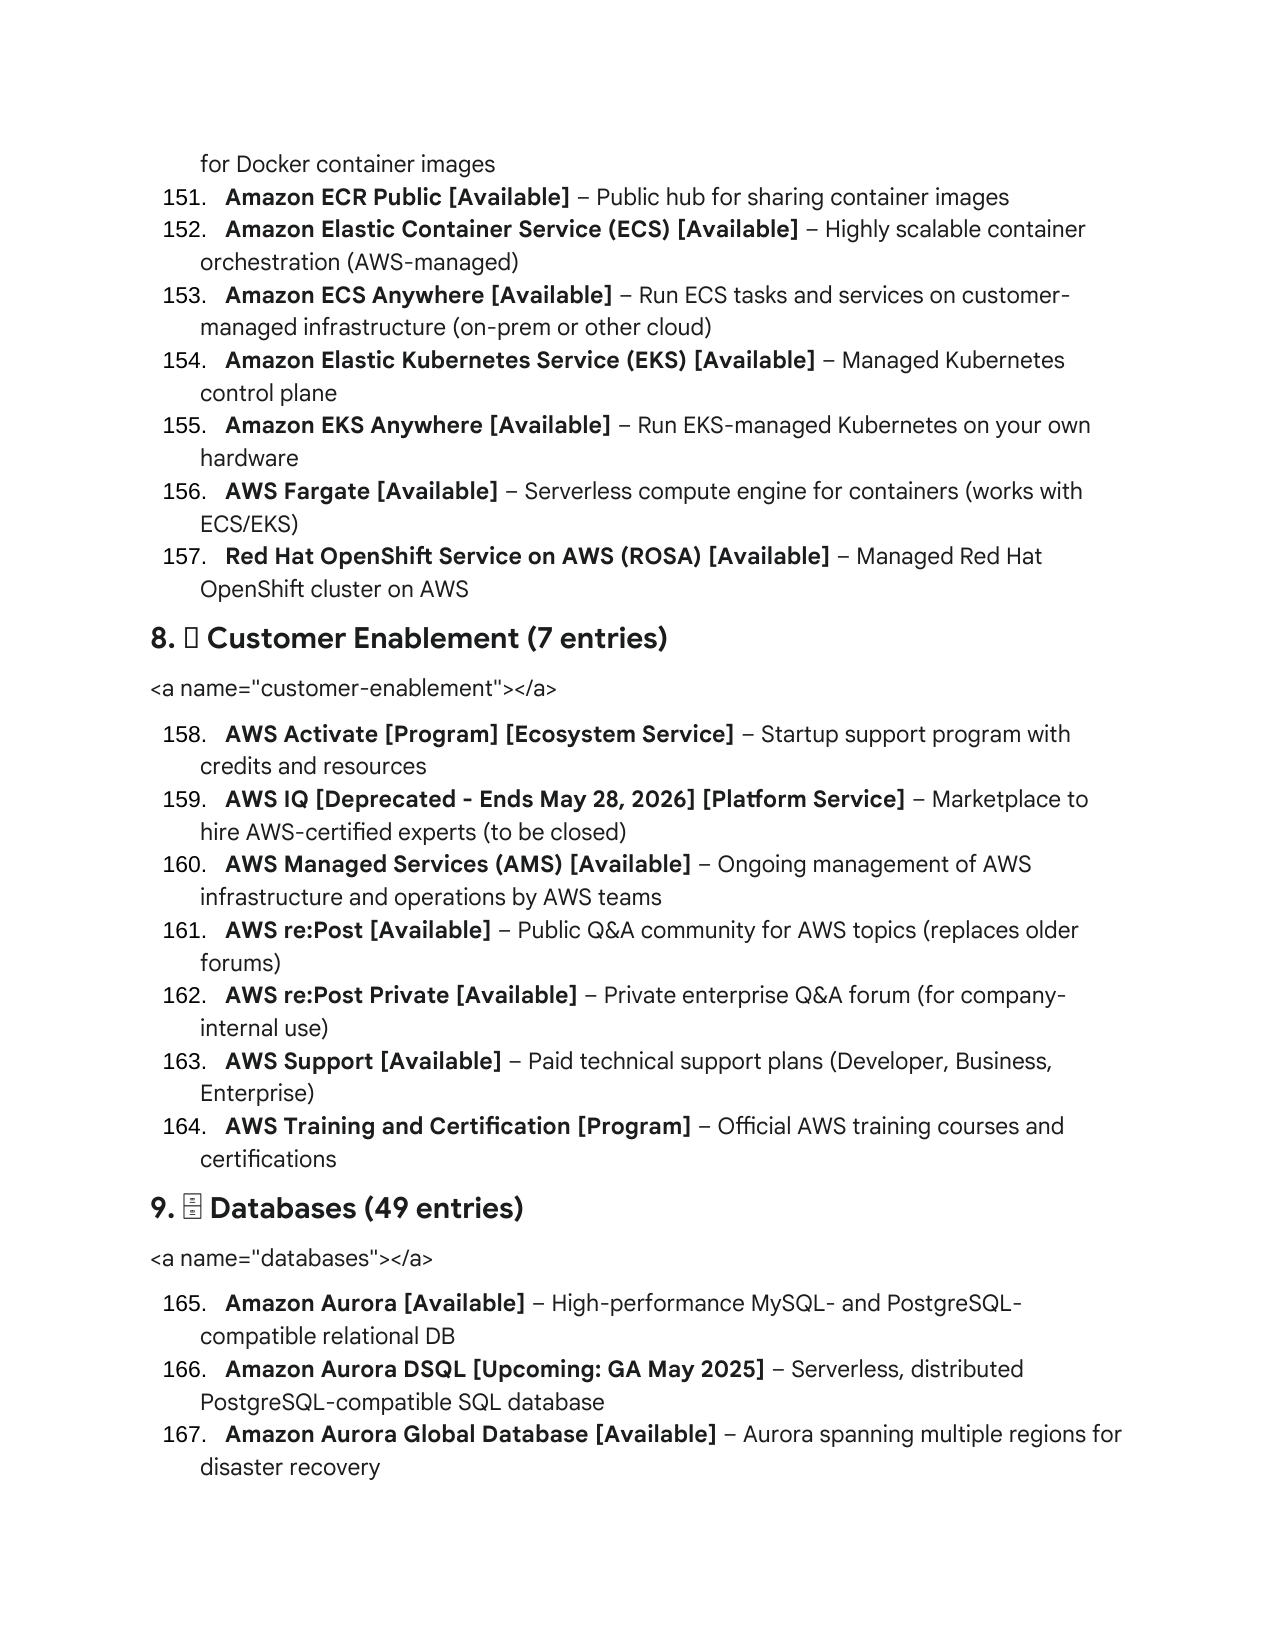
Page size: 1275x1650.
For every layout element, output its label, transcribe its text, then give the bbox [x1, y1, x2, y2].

list AWS Activate [Program] [Ecosystem Service] – Startup support program with credits and resources [162, 720, 1125, 781]
subtitle 9. 🗄️ Databases (49 entries) [150, 1190, 1125, 1227]
list Amazon EKS Anywhere [Available] – Run EKS-managed Kubernetes on your own hardware [162, 412, 1125, 473]
list Amazon Elastic Kubernetes Service (EKS) [Available] – Managed Kubernetes control plane [162, 346, 1125, 408]
subtitle 8. 🤝 Customer Enablement (7 entries) [150, 620, 1125, 657]
list Amazon ECR Public [Available] – Public hub for sharing container images [162, 183, 1125, 211]
list AWS re:Post [Available] – Public Q&A community for AWS topics (replaces older forums) [162, 916, 1125, 977]
list AWS re:Post Private [Available] – Private enterprise Q&A forum (for company-internal use) [162, 981, 1125, 1043]
list Amazon ECS Anywhere [Available] – Run ECS tasks and services on customer-managed infrastructure (on-prem or other cloud) [162, 281, 1125, 342]
list Red Hat OpenShift Service on AWS (ROSA) [Available] – Managed Red Hat OpenShift cluster on AWS [162, 542, 1125, 604]
list Amazon Aurora Global Database [Available] – Aurora spanning multiple regions for disaster recovery [162, 1420, 1125, 1482]
list Amazon Aurora [Available] – High-performance MySQL- and PostgreSQL-compatible relational DB [162, 1289, 1125, 1351]
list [162, 150, 1125, 179]
list Amazon Aurora DSQL [Upcoming: GA May 2025] – Serverless, distributed PostgreSQL-compatible SQL database [162, 1355, 1125, 1416]
text <a name="databases"></a> [150, 1244, 1125, 1273]
list Amazon Elastic Container Service (ECS) [Available] – Highly scalable container orchestration (AWS-managed) [162, 215, 1125, 277]
list AWS Training and Certification [Program] – Official AWS training courses and certifications [162, 1112, 1125, 1174]
list AWS Managed Services (AMS) [Available] – Ongoing management of AWS infrastructure and operations by AWS teams [162, 851, 1125, 912]
list AWS IQ [Deprecated - Ends May 28, 2026] [Platform Service] – Marketplace to hire AWS-certified experts (to be closed) [162, 785, 1125, 847]
list AWS Support [Available] – Paid technical support plans (Developer, Business, Enterprise) [162, 1047, 1125, 1108]
text <a name="customer-enablement"></a> [150, 674, 1125, 703]
list AWS Fargate [Available] – Serverless compute engine for containers (works with ECS/EKS) [162, 477, 1125, 538]
